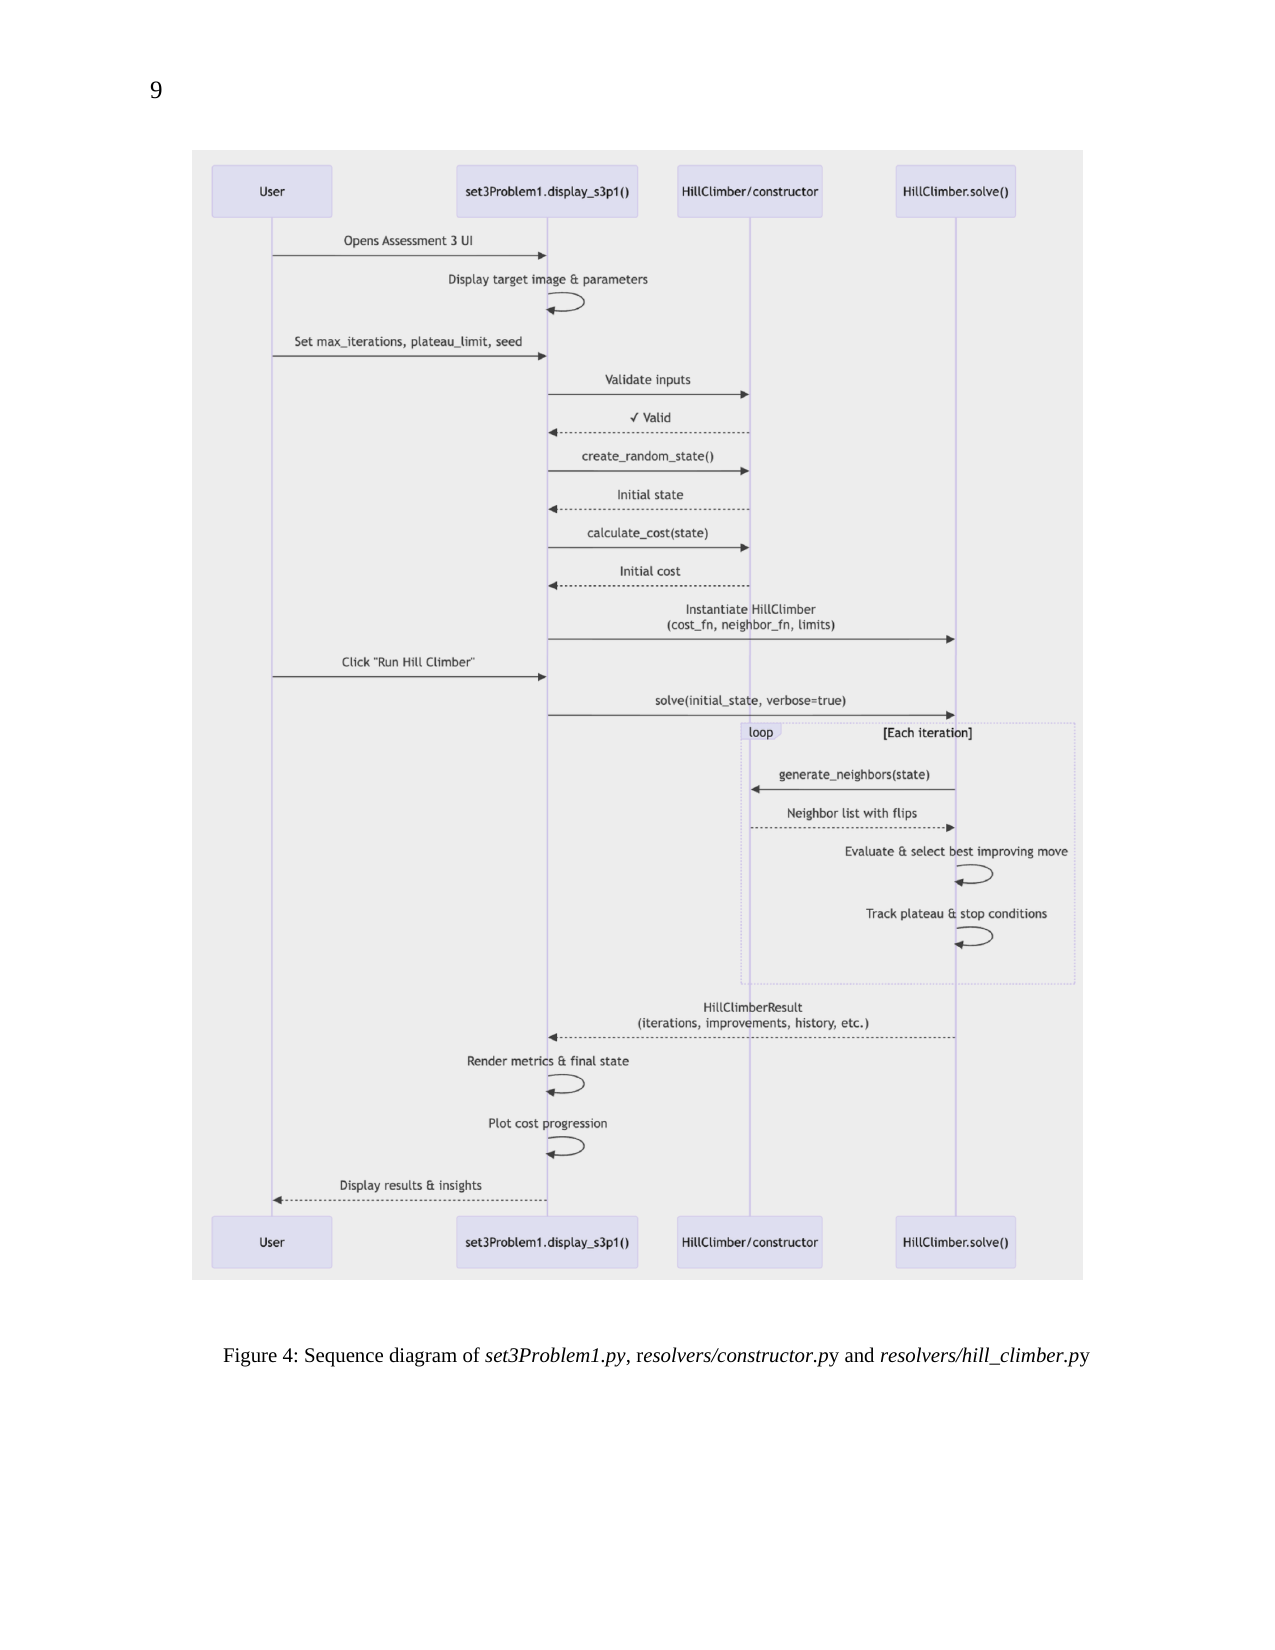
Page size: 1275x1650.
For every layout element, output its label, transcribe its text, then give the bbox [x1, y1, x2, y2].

text Figure 4: Sequence diagram of set3Problem1.py, resolvers/constructor.py and resolvers/hill_climber.py [150, 1343, 1125, 1367]
picture [192, 150, 1083, 1280]
